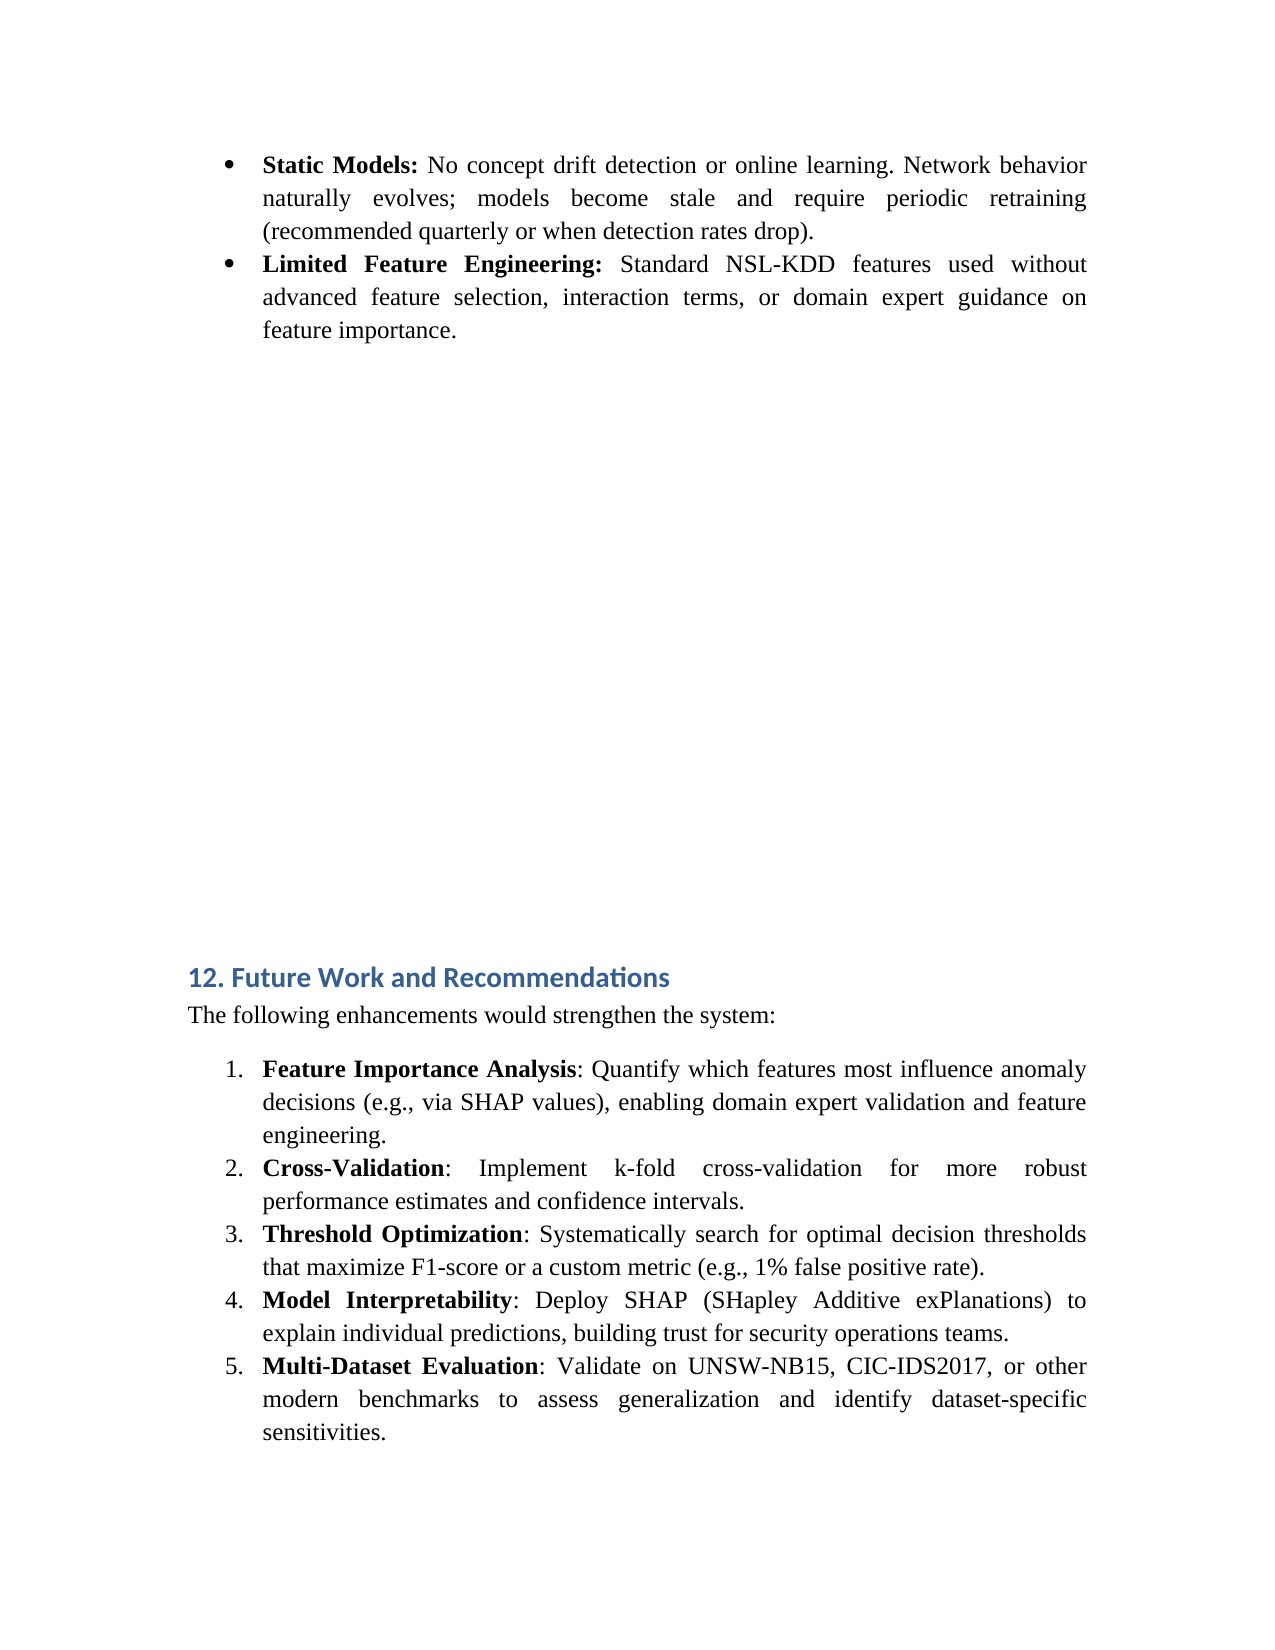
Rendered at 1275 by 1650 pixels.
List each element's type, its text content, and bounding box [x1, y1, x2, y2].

text The following enhancements would strengthen the system: [187, 1000, 1087, 1029]
list Multi-Dataset Evaluation: Validate on UNSW-NB15, CIC-IDS2017, or other modern benchmarks to assess generalization and identify dataset-specific sensitivities. [225, 1351, 1087, 1446]
subtitle 12. Future Work and Recommendations [187, 959, 1087, 995]
list Model Interpretability: Deploy SHAP (SHapley Additive exPlanations) to explain individual predictions, building trust for security operations teams. [225, 1285, 1087, 1347]
list Limited Feature Engineering: Standard NSL-KDD features used without advanced feature selection, interaction terms, or domain expert guidance on feature importance. [225, 249, 1087, 344]
list Cross-Validation: Implement k-fold cross-validation for more robust performance estimates and confidence intervals. [225, 1153, 1087, 1215]
list Feature Importance Analysis: Quantify which features most influence anomaly decisions (e.g., via SHAP values), enabling domain expert validation and feature engineering. [225, 1054, 1087, 1149]
list Static Models: No concept drift detection or online learning. Network behavior naturally evolves; models become stale and require periodic retraining (recommended quarterly or when detection rates drop). [225, 150, 1087, 245]
list Threshold Optimization: Systematically search for optimal decision thresholds that maximize F1-score or a custom metric (e.g., 1% false positive rate). [225, 1219, 1087, 1281]
